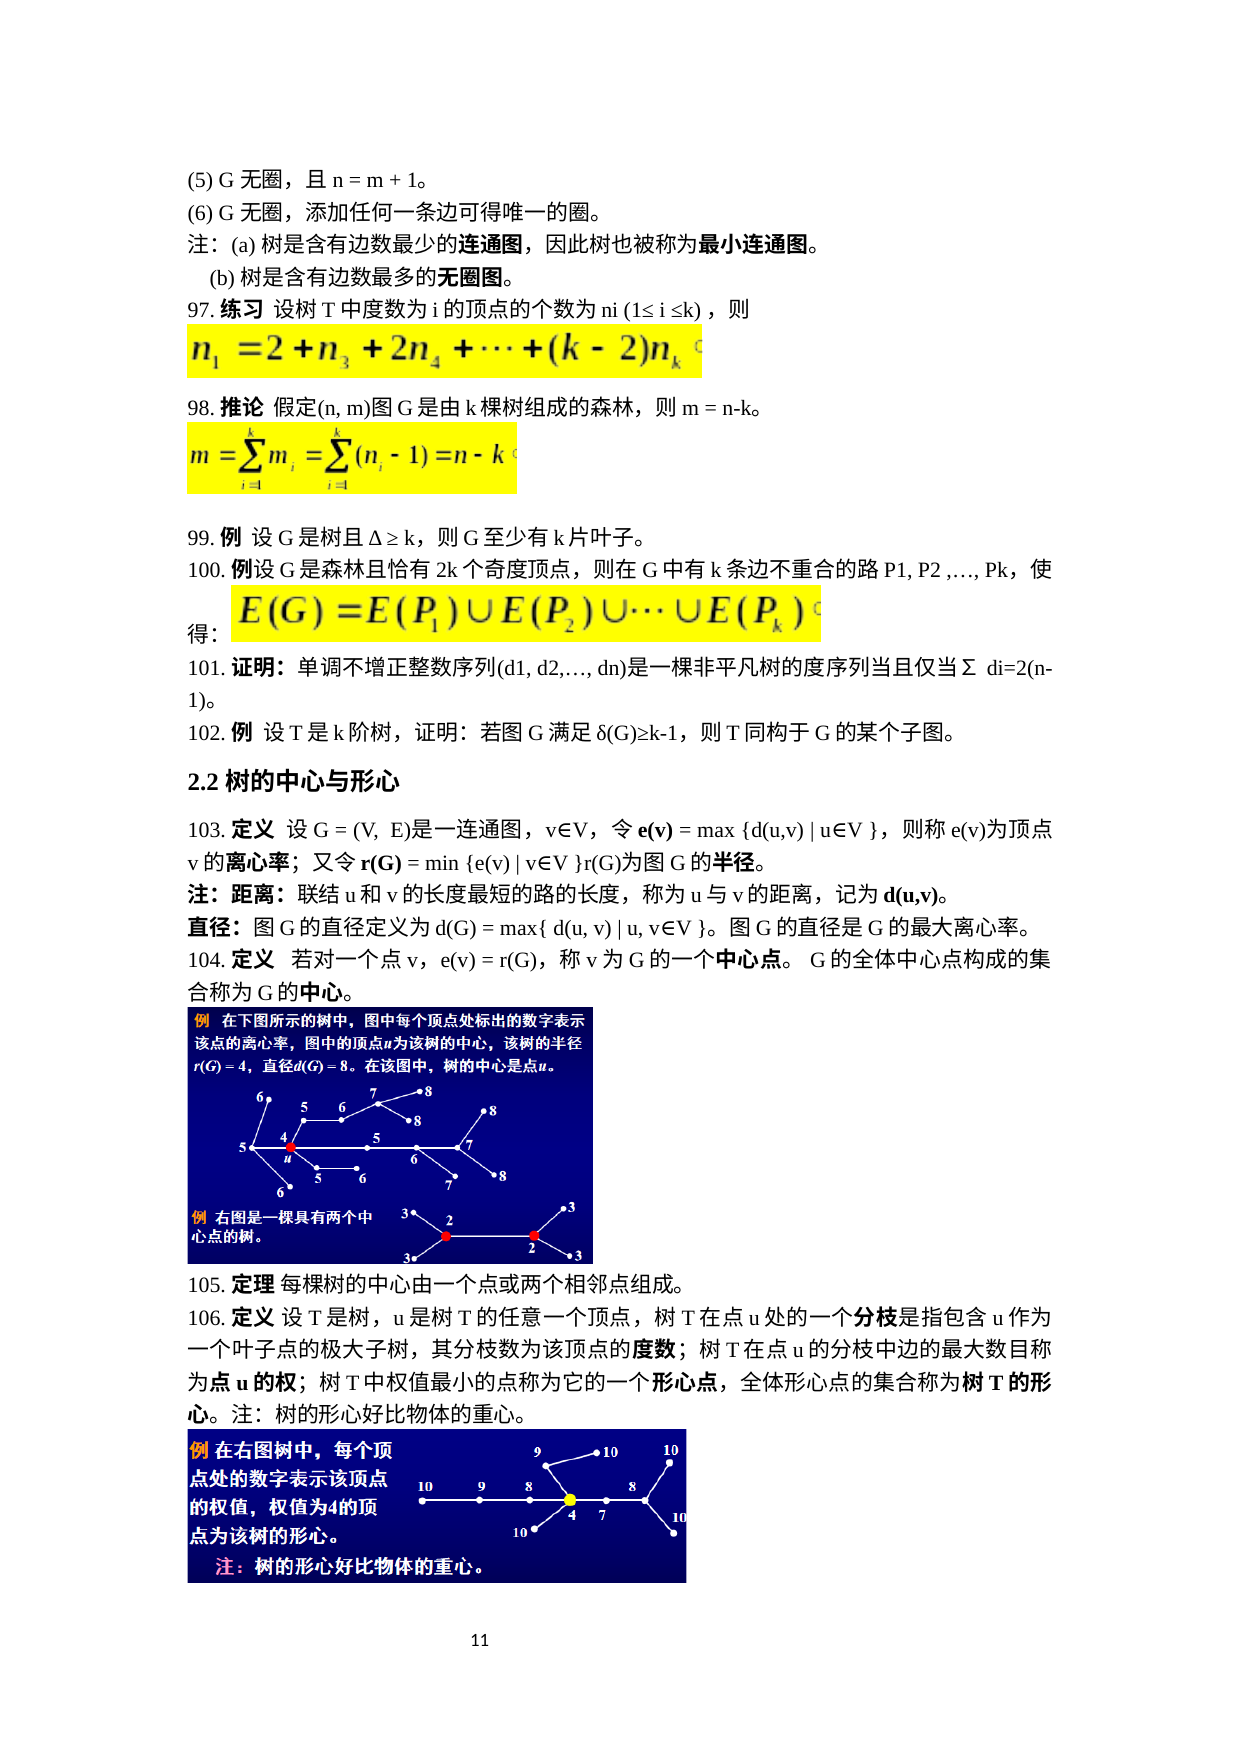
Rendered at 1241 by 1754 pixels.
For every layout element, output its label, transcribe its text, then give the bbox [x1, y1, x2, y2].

list 证明：单调不增正整数序列(d1, d2,…, dn)是一棵非平凡树的度序列当且仅当∑ di=2(n-1)。 [187, 649, 1053, 714]
list 直径：图G的直径定义为d(G) = max{ d(u, v) | u, v∈V }。图G的直径是G的最大离心率。 [187, 909, 1053, 942]
picture [187, 1007, 593, 1264]
list (6) G 无圈，添加任何一条边可得唯一的圈。 [187, 194, 1053, 227]
list 注：距离：联结u和v的长度最短的路的长度，称为u与v的距离，记为d(u,v)。 [187, 877, 1053, 909]
list 注：(a) 树是含有边数最少的连通图，因此树也被称为最小连通图。 [187, 227, 1053, 259]
list 练习 设树T 中度数为i 的顶点的个数为ni (1≤ i ≤k) ，则 [187, 292, 1053, 324]
list 定义 设G = (V, E)是一连通图，v∈V，令e(v) = max {d(u,v) | u∈V }，则称e(v)为顶点v的离心率；又令r(G) = min {e(v) | v∈V }r(G)为图G的半径。 [187, 812, 1053, 877]
list (5) G 无圈，且 n = m + 1。 [187, 162, 1053, 194]
subtitle 2.2 树的中心与形心 [187, 747, 1053, 812]
list 定义 设T是树，u是树T的任意一个顶点，树T在点u处的一个分枝是指包含u作为一个叶子点的极大子树，其分枝数为该顶点的度数；树T在点u的分枝中边的最大数目称为点u的权；树T中权值最小的点称为它的一个形心点，全体形心点的集合称为树T的形心。注：树的形心好比物体的重心。 [187, 1299, 1053, 1429]
list 推论 假定(n, m)图G是由k棵树组成的森林，则m = n-k。 [187, 389, 1053, 422]
list 例 设T是k阶树，证明：若图G满足δ(G)≥k-1，则T 同构于G的某个子图。 [187, 714, 1053, 747]
picture [187, 1429, 687, 1583]
list 定义 若对一个点v，e(v) = r(G)，称v为G的一个中心点。 G的全体中心点构成的集合称为G的中心。 [187, 942, 1053, 1007]
list (b) 树是含有边数最多的无圈图。 [187, 259, 1053, 292]
list 例 设G是树且Δ ≥ k，则G至少有k片叶子。 [187, 519, 1053, 552]
list 定理 每棵树的中心由一个点或两个相邻点组成。 [187, 1267, 1053, 1299]
list 例设G是森林且恰有2k个奇度顶点，则在G中有k条边不重合的路P1, P2 ,…, Pk，使得： [187, 552, 1053, 649]
